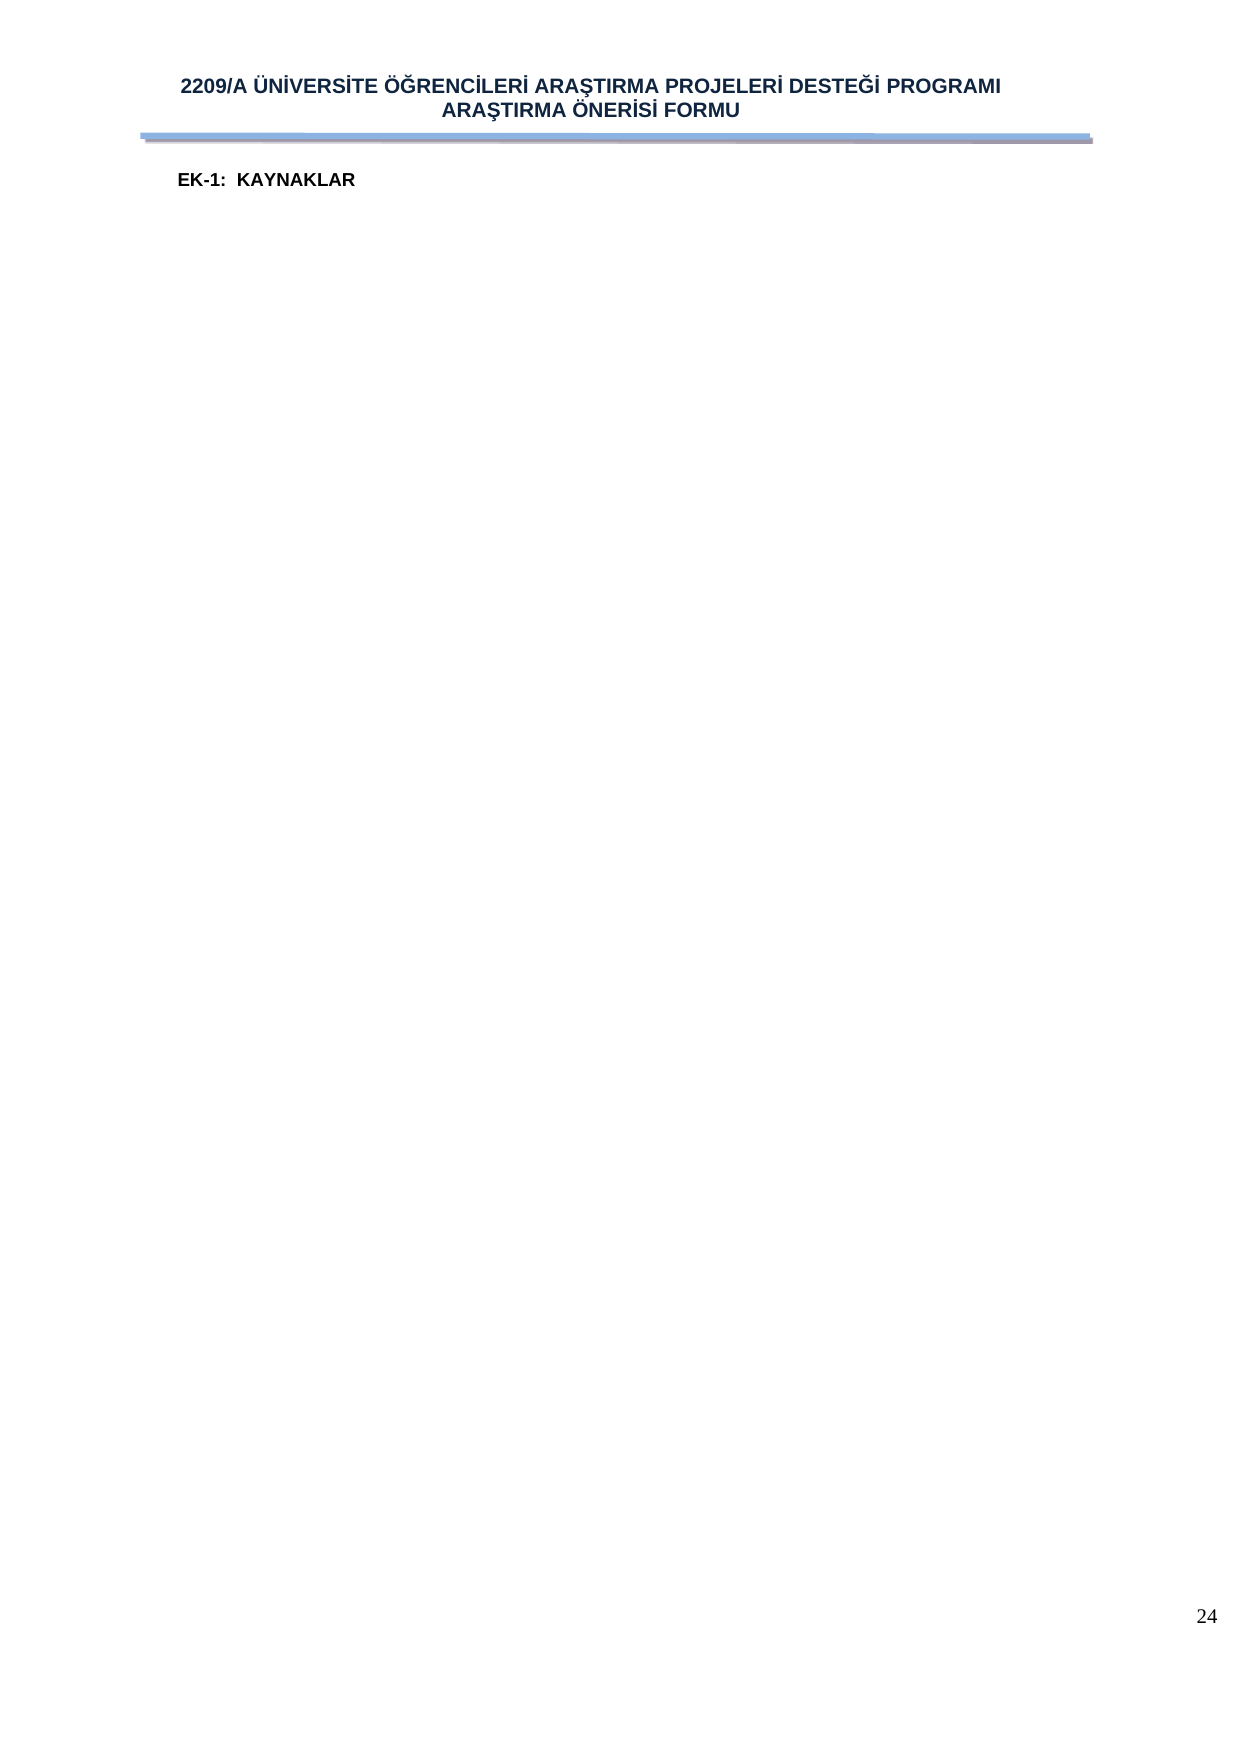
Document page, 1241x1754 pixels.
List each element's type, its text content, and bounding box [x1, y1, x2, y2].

text EK-1: KAYNAKLAR [177, 169, 1092, 191]
